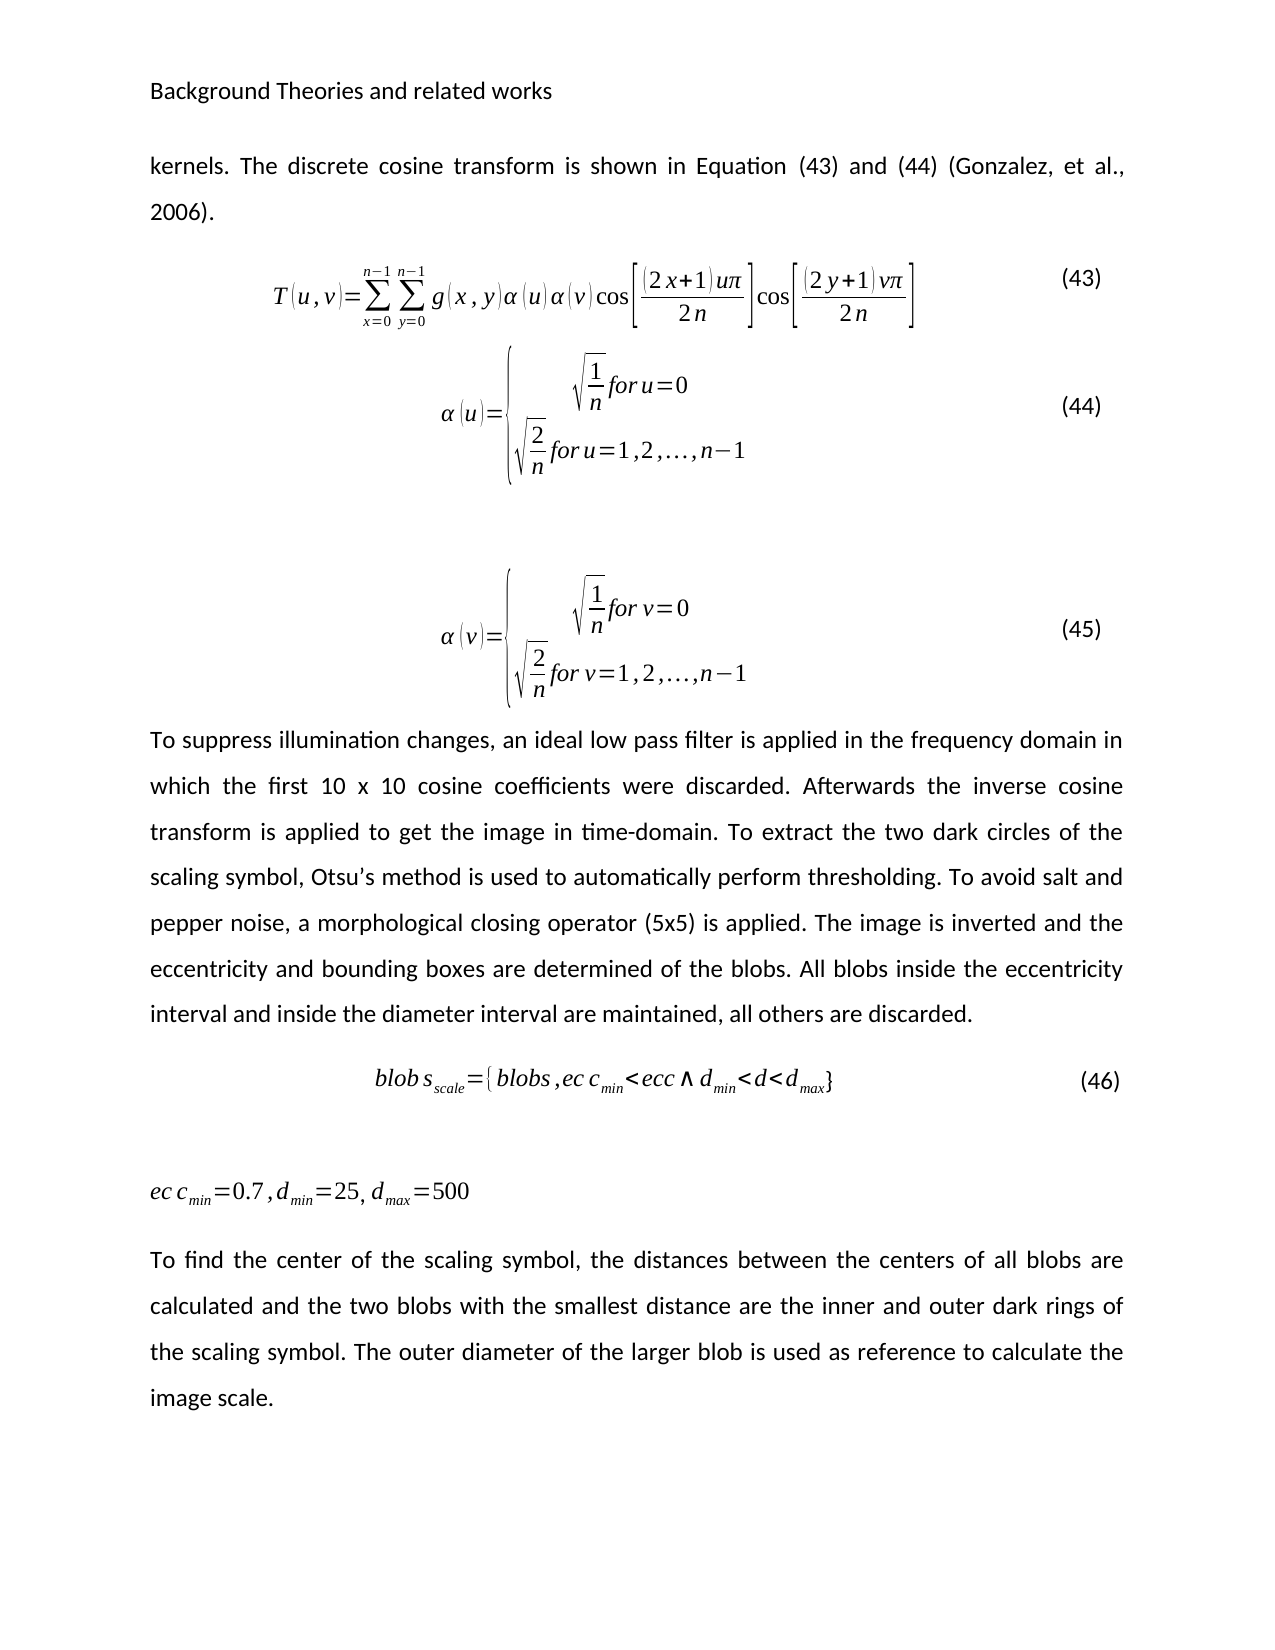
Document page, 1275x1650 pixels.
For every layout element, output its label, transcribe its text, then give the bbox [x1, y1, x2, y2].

text To suppress illumination changes, an ideal low pass filter is applied in the frequency domain in which the first 10 x 10 cosine coefficients were discarded. Afterwards the inverse cosine transform is applied to get the image in time-domain. To extract the two dark circles of the scaling symbol, Otsu’s method is used to automatically perform thresholding. To avoid salt and pepper noise, a morphological closing operator (5x5) is applied. The image is inverted and the eccentricity and bounding boxes are determined of the blobs. All blobs inside the eccentricity interval and inside the diameter interval are maintained, all others are discarded. [150, 724, 1125, 1029]
table_header } [139, 1065, 1069, 1111]
text To find the center of the scaling symbol, the distances between the centers of all blobs are calculated and the two blobs with the smallest distance are the inner and outer dark rings of the scaling symbol. The outer diameter of the larger blob is used as reference to calculate the image scale. [150, 1245, 1125, 1412]
text , [150, 1177, 1125, 1209]
table_header [139, 568, 1050, 724]
table_header [139, 262, 1050, 345]
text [150, 150, 1125, 226]
table_cell [139, 345, 1050, 501]
